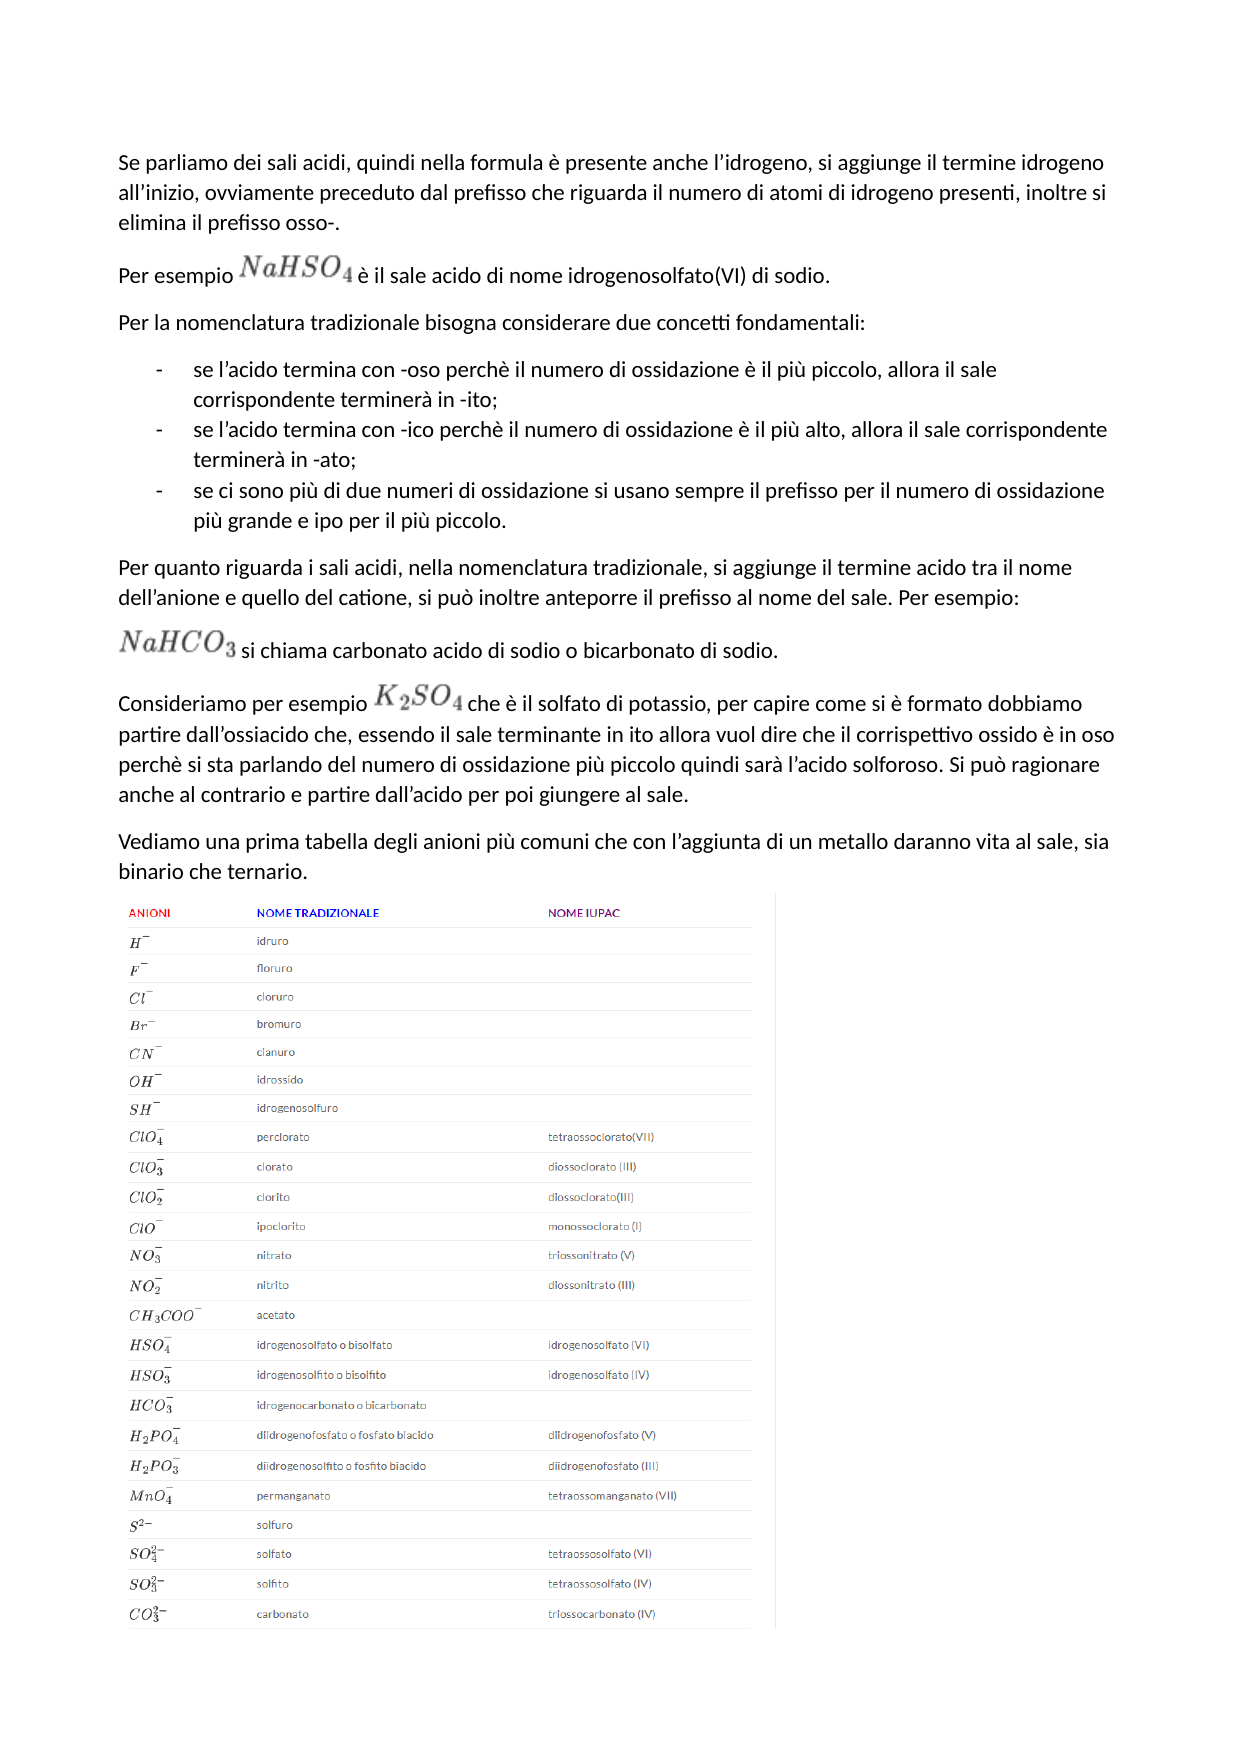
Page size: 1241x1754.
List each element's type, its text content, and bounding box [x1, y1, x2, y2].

picture [373, 683, 463, 712]
text Se parliamo dei sali acidi, quindi nella formula è presente anche l’idrogeno, si aggiunge il termine idrogeno all’inizio, ovviamente preceduto dal prefisso che riguarda il numero di atomi di idrogeno presenti, inoltre si elimina il prefisso osso-. [118, 148, 1122, 236]
text Per quanto riguarda i sali acidi, nella nomenclatura tradizionale, si aggiunge il termine acido tra il nome dell’anione e quello del catione, si può inoltre anteporre il prefisso al nome del sale. Per esempio: [118, 553, 1122, 611]
text si chiama carbonato acido di sodio o bicarbonato di sodio. [118, 630, 1122, 664]
picture [238, 255, 353, 284]
picture [118, 893, 786, 1629]
list se l’acido termina con -ico perchè il numero di ossidazione è il più alto, allora il sale corrispondente terminerà in -ato; [156, 415, 1122, 474]
text Per la nomenclatura tradizionale bisogna considerare due concetti fondamentali: [118, 308, 1122, 336]
text Vediamo una prima tabella degli anioni più comuni che con l’aggiunta di un metallo daranno vita al sale, sia binario che ternario. [118, 827, 1122, 885]
list se l’acido termina con -oso perchè il numero di ossidazione è il più piccolo, allora il sale corrispondente terminerà in -ito; [156, 355, 1122, 413]
picture [118, 630, 236, 659]
text Per esempio è il sale acido di nome idrogenosolfato(VI) di sodio. [118, 255, 1122, 289]
list se ci sono più di due numeri di ossidazione si usano sempre il prefisso per il numero di ossidazione più grande e ipo per il più piccolo. [156, 476, 1122, 534]
text Consideriamo per esempio che è il solfato di potassio, per capire come si è formato dobbiamo partire dall’ossiacido che, essendo il sale terminante in ito allora vuol dire che il corrispettivo ossido è in oso perchè si sta parlando del numero di ossidazione più piccolo quindi sarà l’acido solforoso. Si può ragionare anche al contrario e partire dall’acido per poi giungere al sale. [118, 683, 1122, 808]
